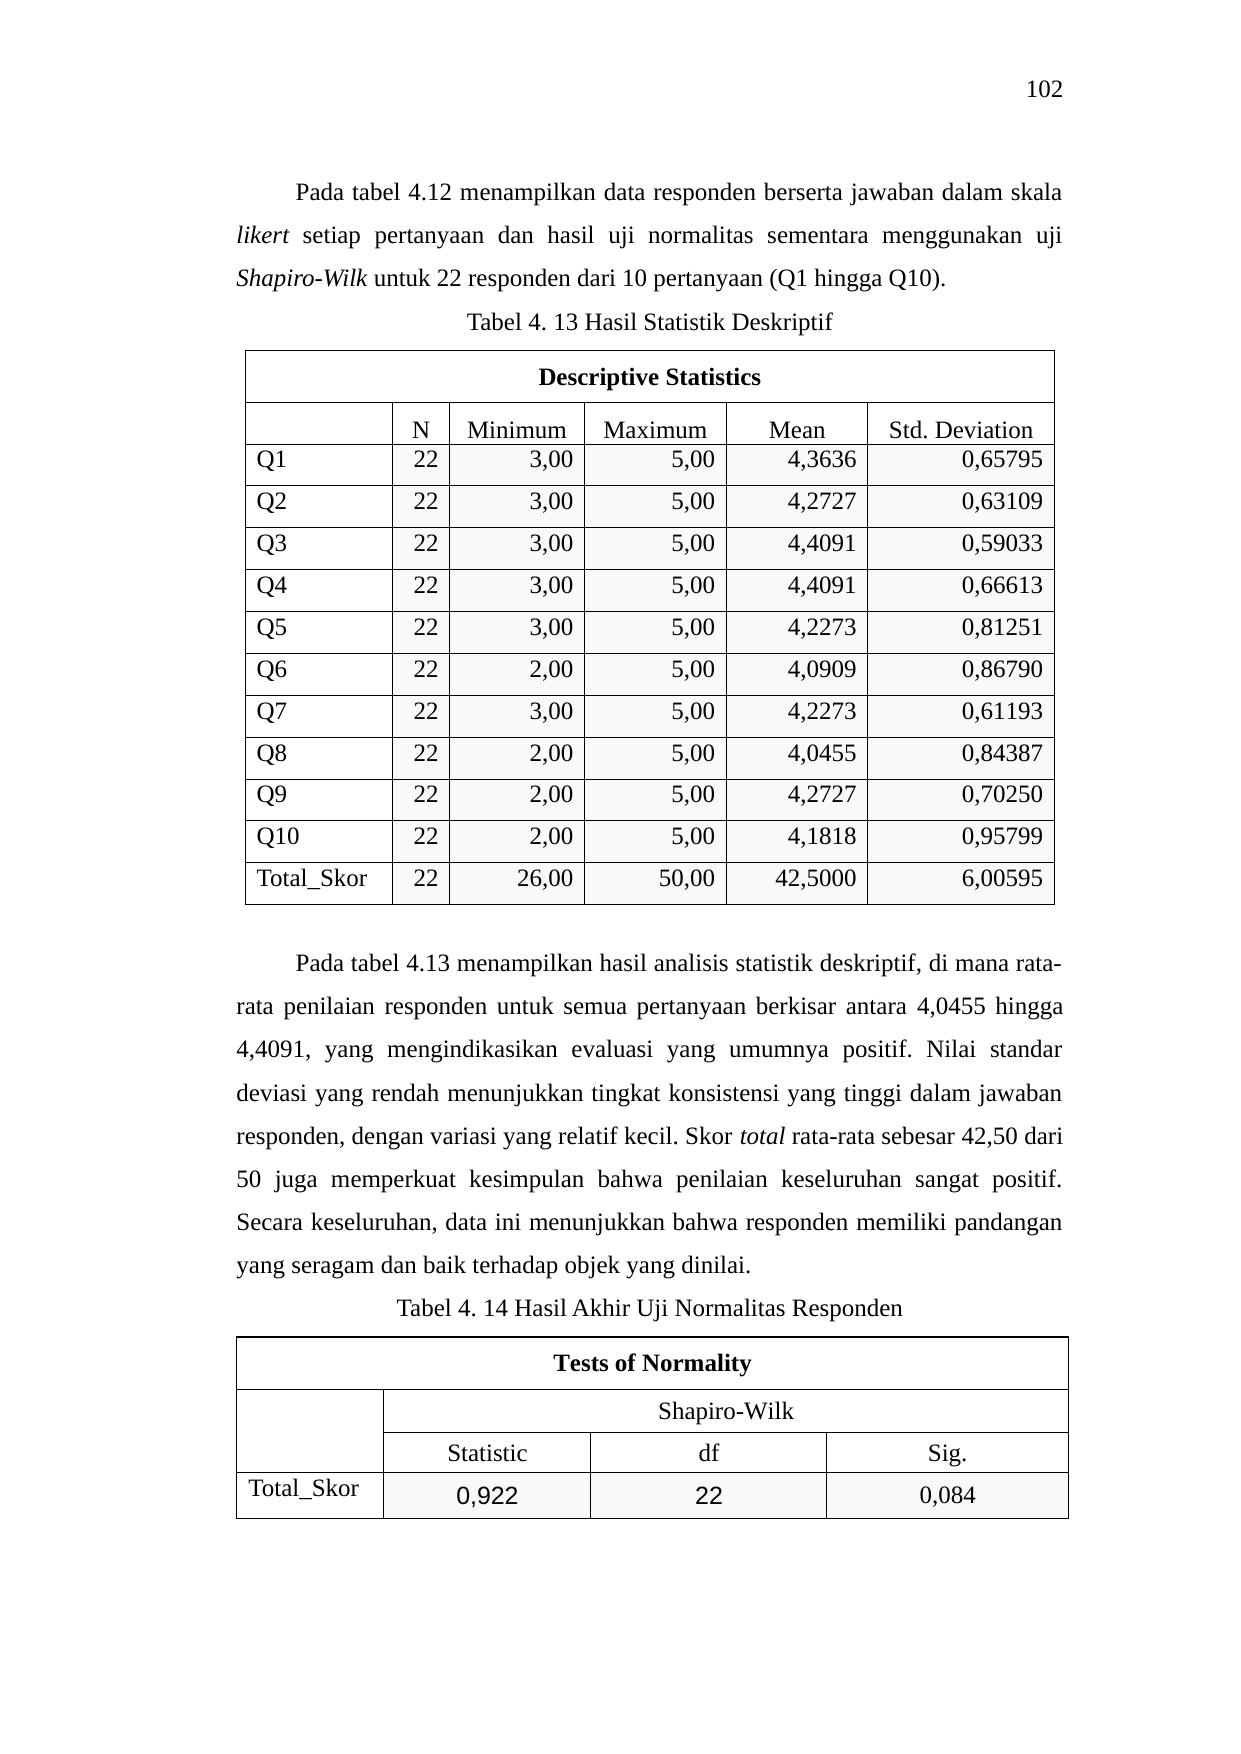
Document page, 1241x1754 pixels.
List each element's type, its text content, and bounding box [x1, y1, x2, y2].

table_header Tests of Normality [237, 1338, 1068, 1388]
table_cell Maximum [585, 403, 726, 443]
table_cell 5,00 [585, 570, 726, 611]
table_cell Sig. [827, 1433, 1068, 1472]
table_cell 4,2727 [727, 486, 867, 527]
table_cell 0,95799 [868, 821, 1054, 862]
table_cell 0,86790 [868, 654, 1054, 695]
table_cell 4,4091 [727, 528, 867, 569]
table_cell 3,00 [450, 612, 584, 653]
table_cell 50,00 [585, 863, 726, 904]
table_cell Q5 [246, 612, 392, 653]
table_cell 5,00 [585, 821, 726, 862]
table_cell 4,2727 [727, 780, 867, 820]
table_cell 4,0455 [727, 738, 867, 778]
table_cell 4,4091 [727, 570, 867, 611]
table_cell [237, 1390, 383, 1472]
table_cell Q7 [246, 696, 392, 737]
table_cell 6,00595 [868, 863, 1054, 904]
table_cell 22 [393, 486, 449, 527]
table_cell 22 [591, 1473, 826, 1517]
table_cell 22 [393, 821, 449, 862]
table_cell 4,3636 [727, 445, 867, 485]
table_cell 26,00 [450, 863, 584, 904]
table_cell Total_Skor [246, 863, 392, 904]
table_cell 0,61193 [868, 696, 1054, 737]
table_cell 4,2273 [727, 696, 867, 737]
text Pada tabel 4.12 menampilkan data responden berserta jawaban dalam skala likert setiap pertanyaan dan hasil uji normalitas sementara menggunakan uji Shapiro-Wilk untuk 22 responden dari 10 pertanyaan (Q1 hingga Q10). [236, 177, 1063, 292]
table_cell Q2 [246, 486, 392, 527]
table_cell 4,1818 [727, 821, 867, 862]
table_cell 22 [393, 738, 449, 778]
table_cell 4,0909 [727, 654, 867, 695]
table_cell 3,00 [450, 696, 584, 737]
text Pada tabel 4.13 menampilkan hasil analisis statistik deskriptif, di mana rata-rata penilaian responden untuk semua pertanyaan berkisar antara 4,0455 hingga 4,4091, yang mengindikasikan evaluasi yang umumnya positif. Nilai standar deviasi yang rendah menunjukkan tingkat konsistensi yang tinggi dalam jawaban responden, dengan variasi yang relatif kecil. Skor total rata-rata sebesar 42,50 dari 50 juga memperkuat kesimpulan bahwa penilaian keseluruhan sangat positif. Secara keseluruhan, data ini menunjukkan bahwa responden memiliki pandangan yang seragam dan baik terhadap objek yang dinilai. [236, 948, 1063, 1279]
text Tabel 4. 13 Hasil Statistik Deskriptif [236, 307, 1063, 335]
table_cell 5,00 [585, 445, 726, 485]
table_cell 0,70250 [868, 780, 1054, 820]
table_cell 2,00 [450, 738, 584, 778]
table_cell Q9 [246, 780, 392, 820]
table_cell 22 [393, 696, 449, 737]
table_cell 0,59033 [868, 528, 1054, 569]
table_cell Q6 [246, 654, 392, 695]
table_cell 0,84387 [868, 738, 1054, 778]
table_cell 0,66613 [868, 570, 1054, 611]
table_cell 22 [393, 570, 449, 611]
table_cell 22 [393, 528, 449, 569]
table_cell Q3 [246, 528, 392, 569]
table_cell 22 [393, 863, 449, 904]
table_cell 42,5000 [727, 863, 867, 904]
table_cell 0,084 [827, 1473, 1068, 1517]
table_cell 3,00 [450, 528, 584, 569]
table_cell Shapiro-Wilk [384, 1390, 1068, 1432]
table_cell Total_Skor [237, 1473, 383, 1517]
table_cell 5,00 [585, 654, 726, 695]
table_cell 3,00 [450, 486, 584, 527]
table_cell N [393, 403, 449, 443]
table_cell 5,00 [585, 696, 726, 737]
table_cell 5,00 [585, 780, 726, 820]
table_cell Std. Deviation [868, 403, 1054, 443]
table_cell Q4 [246, 570, 392, 611]
table_cell 4,2273 [727, 612, 867, 653]
table_header Descriptive Statistics [246, 351, 1054, 402]
table_cell 2,00 [450, 821, 584, 862]
table_cell 3,00 [450, 570, 584, 611]
text Tabel 4. 14 Hasil Akhir Uji Normalitas Responden [236, 1293, 1063, 1322]
table_cell 22 [393, 612, 449, 653]
table_cell 0,65795 [868, 445, 1054, 485]
table_cell [246, 403, 392, 443]
table_cell Q1 [246, 445, 392, 485]
table_cell df [591, 1433, 826, 1472]
table_cell 5,00 [585, 486, 726, 527]
table_cell 5,00 [585, 612, 726, 653]
table_cell 0,63109 [868, 486, 1054, 527]
table_cell 22 [393, 780, 449, 820]
table_cell 22 [393, 445, 449, 485]
table_cell 0,922 [384, 1473, 590, 1517]
table_cell 22 [393, 654, 449, 695]
table_cell 2,00 [450, 654, 584, 695]
table_cell 0,81251 [868, 612, 1054, 653]
table_cell Mean [727, 403, 867, 443]
table_cell 5,00 [585, 528, 726, 569]
table_cell 5,00 [585, 738, 726, 778]
table_cell Q10 [246, 821, 392, 862]
table_cell Statistic [384, 1433, 590, 1472]
table_cell 3,00 [450, 445, 584, 485]
table_cell Minimum [450, 403, 584, 443]
table_cell Q8 [246, 738, 392, 778]
table_cell 2,00 [450, 780, 584, 820]
